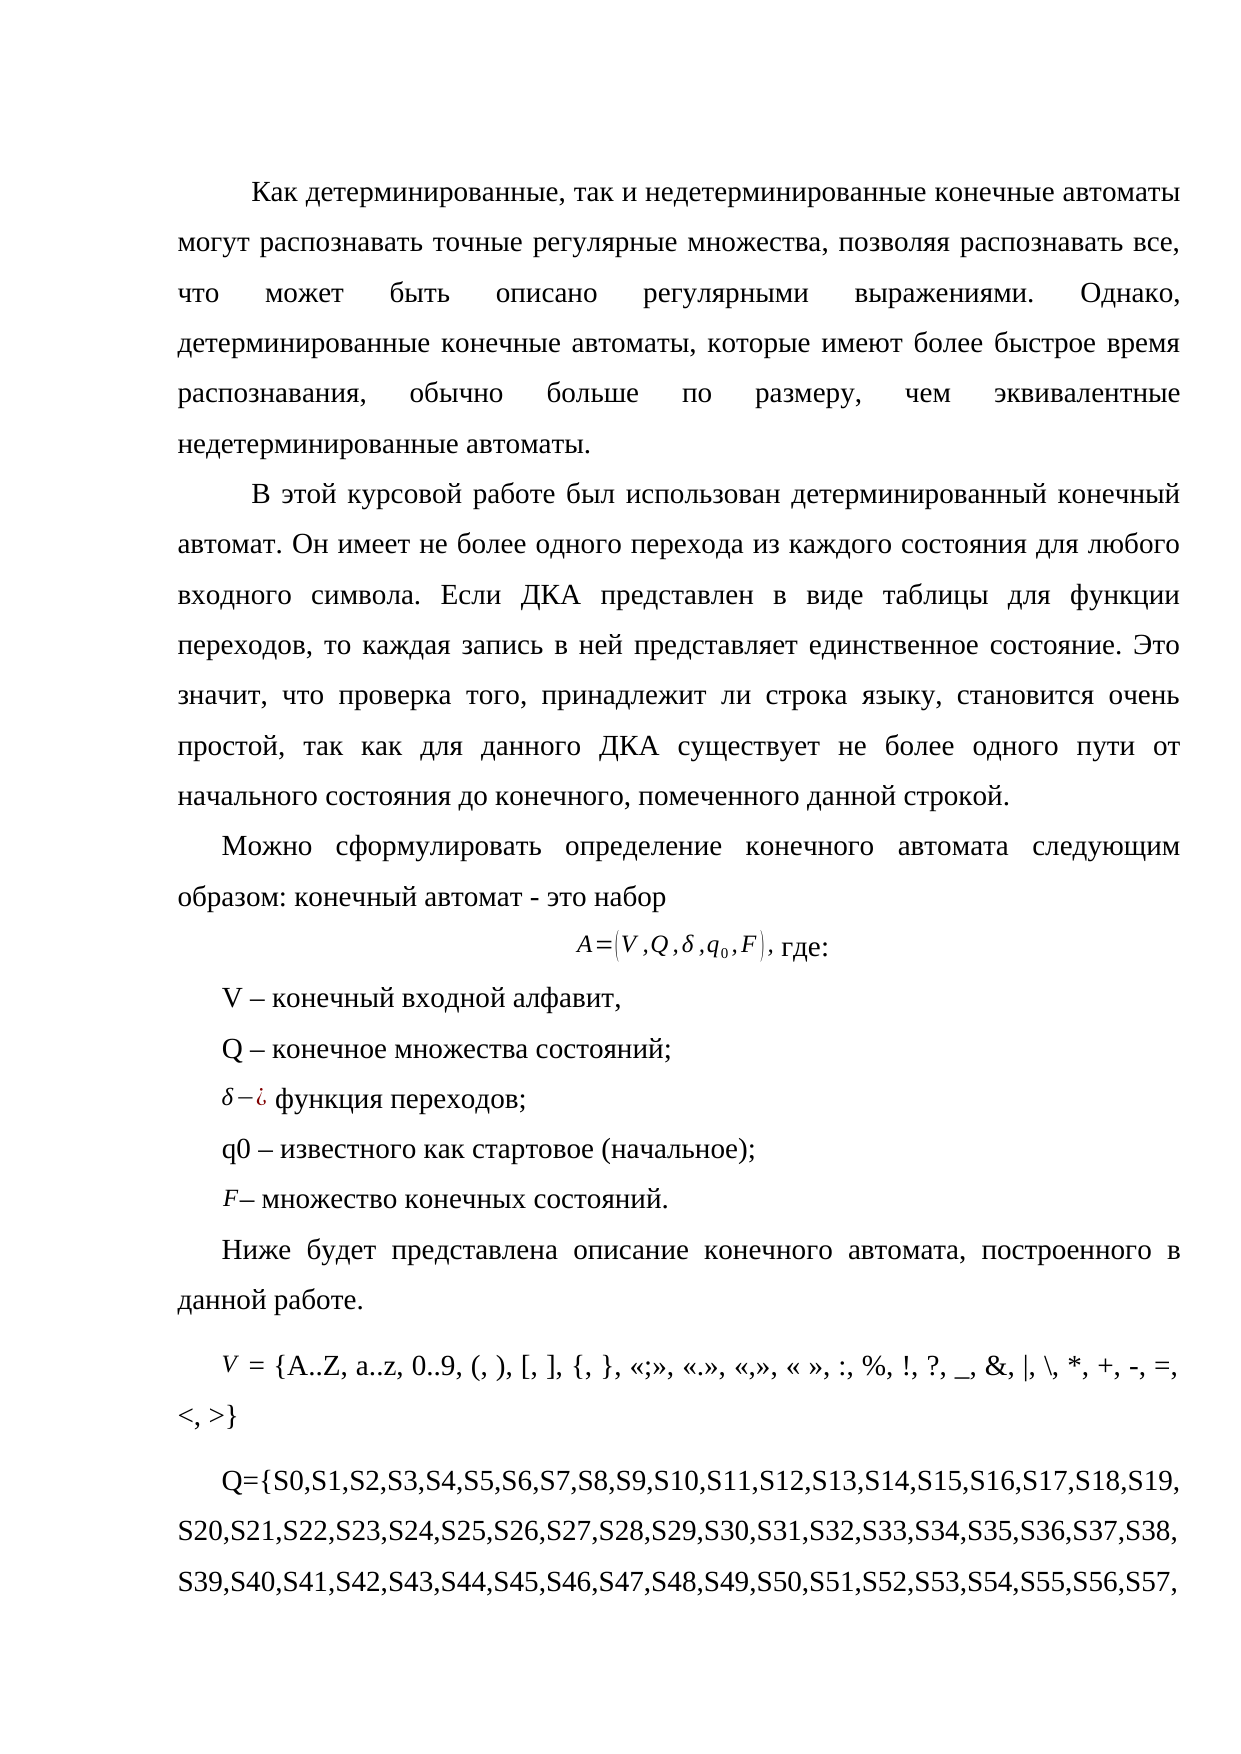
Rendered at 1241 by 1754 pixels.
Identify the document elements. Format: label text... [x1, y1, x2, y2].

text В этой курсовой работе был использован детерминированный конечный автомат. Он имеет не более одного перехода из каждого состояния для любого входного символа. Если ДКА представлен в виде таблицы для функции переходов, то каждая запись в ней представляет единственное состояние. Это значит, что проверка того, принадлежит ли строка языку, становится очень простой, так как для данного ДКА существует не более одного пути от начального состояния до конечного, помеченного данной строкой. [177, 476, 1181, 812]
text V – конечный входной алфавит, [177, 980, 1181, 1014]
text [177, 1463, 1181, 1597]
text где: [177, 929, 1181, 964]
text – множество конечных состояний. [177, 1182, 1181, 1215]
text Ниже будет представлена описание конечного автомата, построенного в данной работе. [177, 1232, 1181, 1316]
text Q – конечное множества состояний; [177, 1031, 1181, 1064]
text Можно сформулировать определение конечного автомата следующим образом: конечный автомат - это набор [177, 828, 1181, 912]
text Как детерминированные, так и недетерминированные конечные автоматы могут распознавать точные регулярные множества, позволяя распознавать все, что может быть описано регулярными выражениями. Однако, детерминированные конечные автоматы, которые имеют более быстрое время распознавания, обычно больше по размеру, чем эквивалентные недетерминированные автоматы. [177, 174, 1181, 459]
text q0 – известного как стартовое (начальное); [177, 1131, 1181, 1165]
text = {A..Z, a..z, 0..9, (, ), [, ], {, }, «;», «.», «,», « », :, %, !, ?, _, &, |, \, *, +, -, =, <, >} [177, 1348, 1181, 1431]
text функция переходов; [177, 1081, 1181, 1114]
